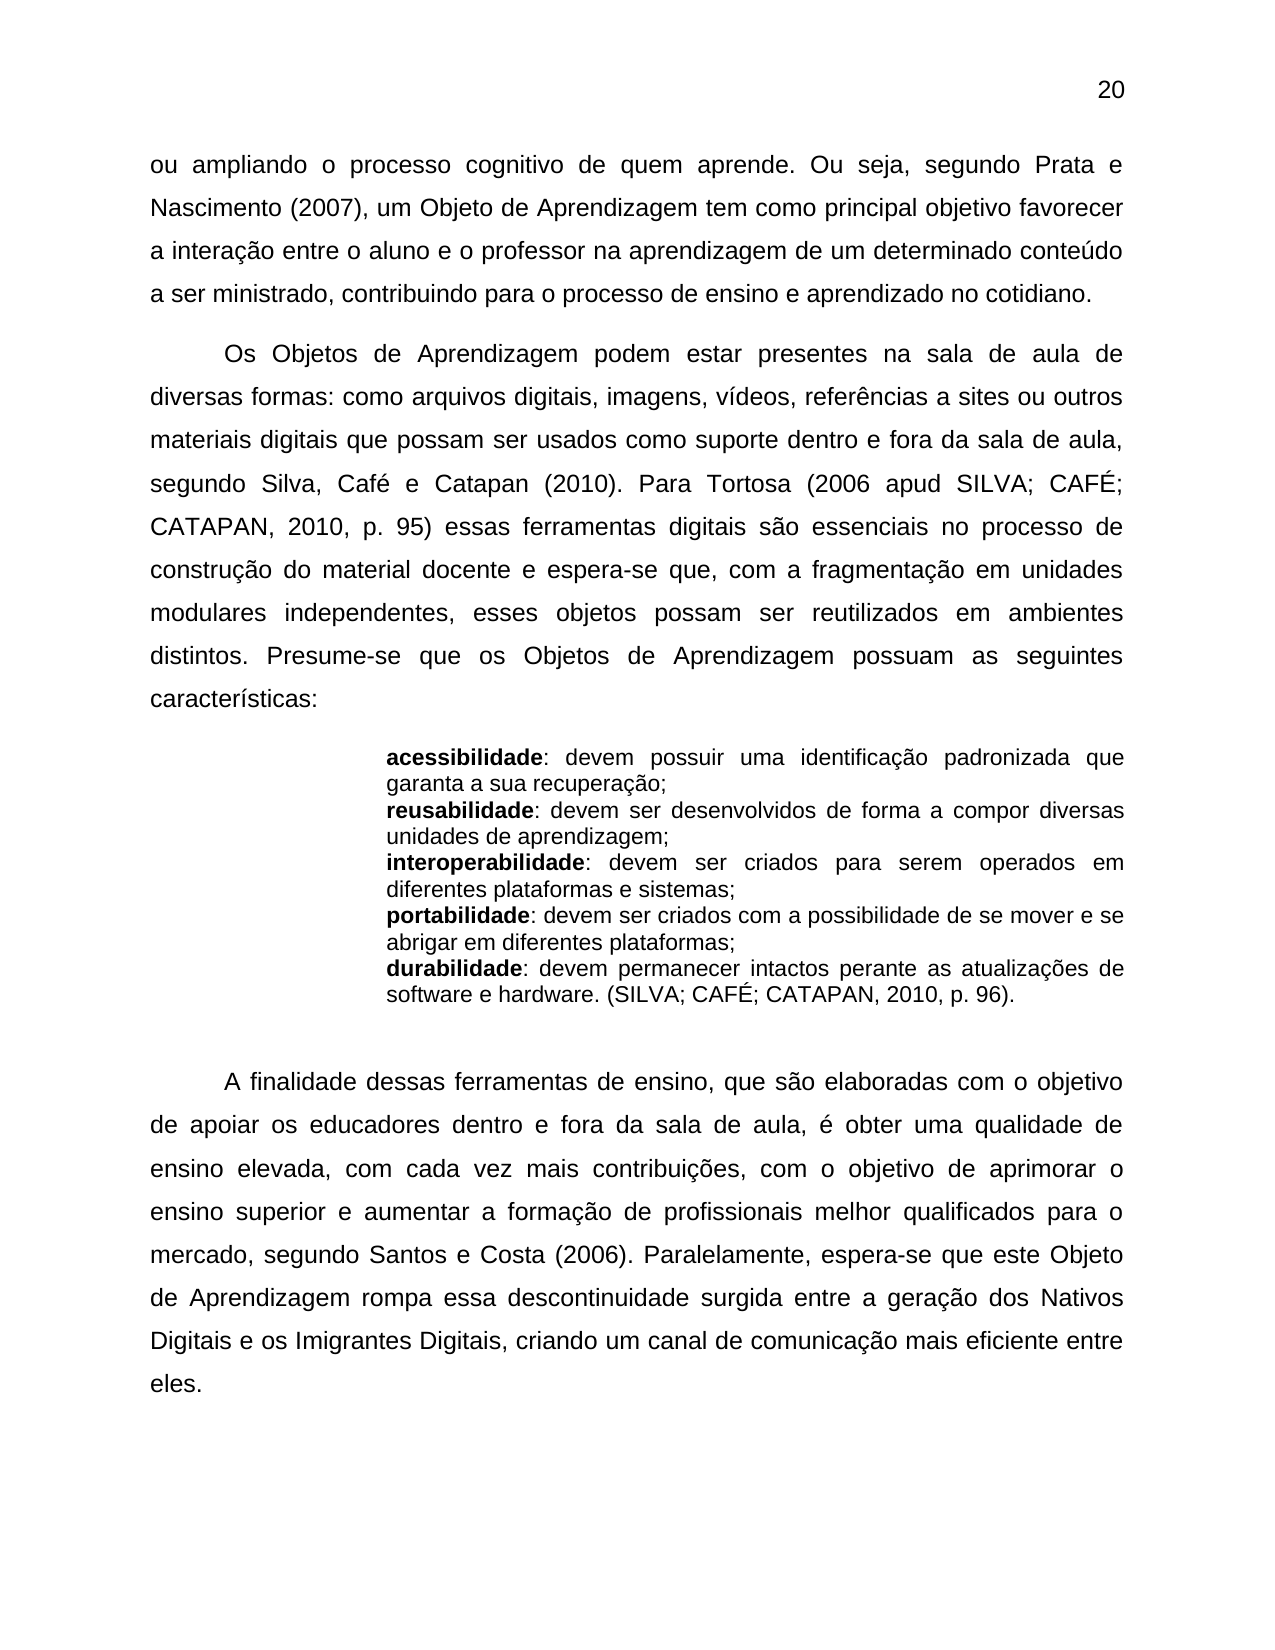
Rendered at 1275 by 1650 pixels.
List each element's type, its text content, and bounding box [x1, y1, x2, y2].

list interoperabilidade: devem ser criados para serem operados em diferentes plataformas e sistemas; [349, 849, 1125, 902]
text A finalidade dessas ferramentas de ensino, que são elaboradas com o objetivo de apoiar os educadores dentro e fora da sala de aula, é obter uma qualidade de ensino elevada, com cada vez mais contribuições, com o objetivo de aprimorar o ensino superior e aumentar a formação de profissionais melhor qualificados para o mercado, segundo Santos e Costa (2006). Paralelamente, espera-se que este Objeto de Aprendizagem rompa essa descontinuidade surgida entre a geração dos Nativos Digitais e os Imigrantes Digitais, criando um canal de comunicação mais eficiente entre eles. [150, 1067, 1125, 1398]
list durabilidade: devem permanecer intactos perante as atualizações de software e hardware. (SILVA; CAFÉ; CATAPAN, 2010, p. 96). [349, 955, 1125, 1007]
text Os Objetos de Aprendizagem podem estar presentes na sala de aula de diversas formas: como arquivos digitais, imagens, vídeos, referências a sites ou outros materiais digitais que possam ser usados como suporte dentro e fora da sala de aula, segundo Silva, Café e Catapan (2010). Para Tortosa (2006 apud SILVA; CAFÉ; CATAPAN, 2010, p. 95) essas ferramentas digitais são essenciais no processo de construção do material docente e espera-se que, com a fragmentação em unidades modulares independentes, esses objetos possam ser reutilizados em ambientes distintos. Presume-se que os Objetos de Aprendizagem possuam as seguintes características: [150, 339, 1125, 713]
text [150, 150, 1125, 308]
list reusabilidade: devem ser desenvolvidos de forma a compor diversas unidades de aprendizagem; [349, 797, 1125, 849]
list acessibilidade: devem possuir uma identificação padronizada que garanta a sua recuperação; [349, 744, 1125, 797]
list portabilidade: devem ser criados com a possibilidade de se mover e se abrigar em diferentes plataformas; [349, 902, 1125, 955]
